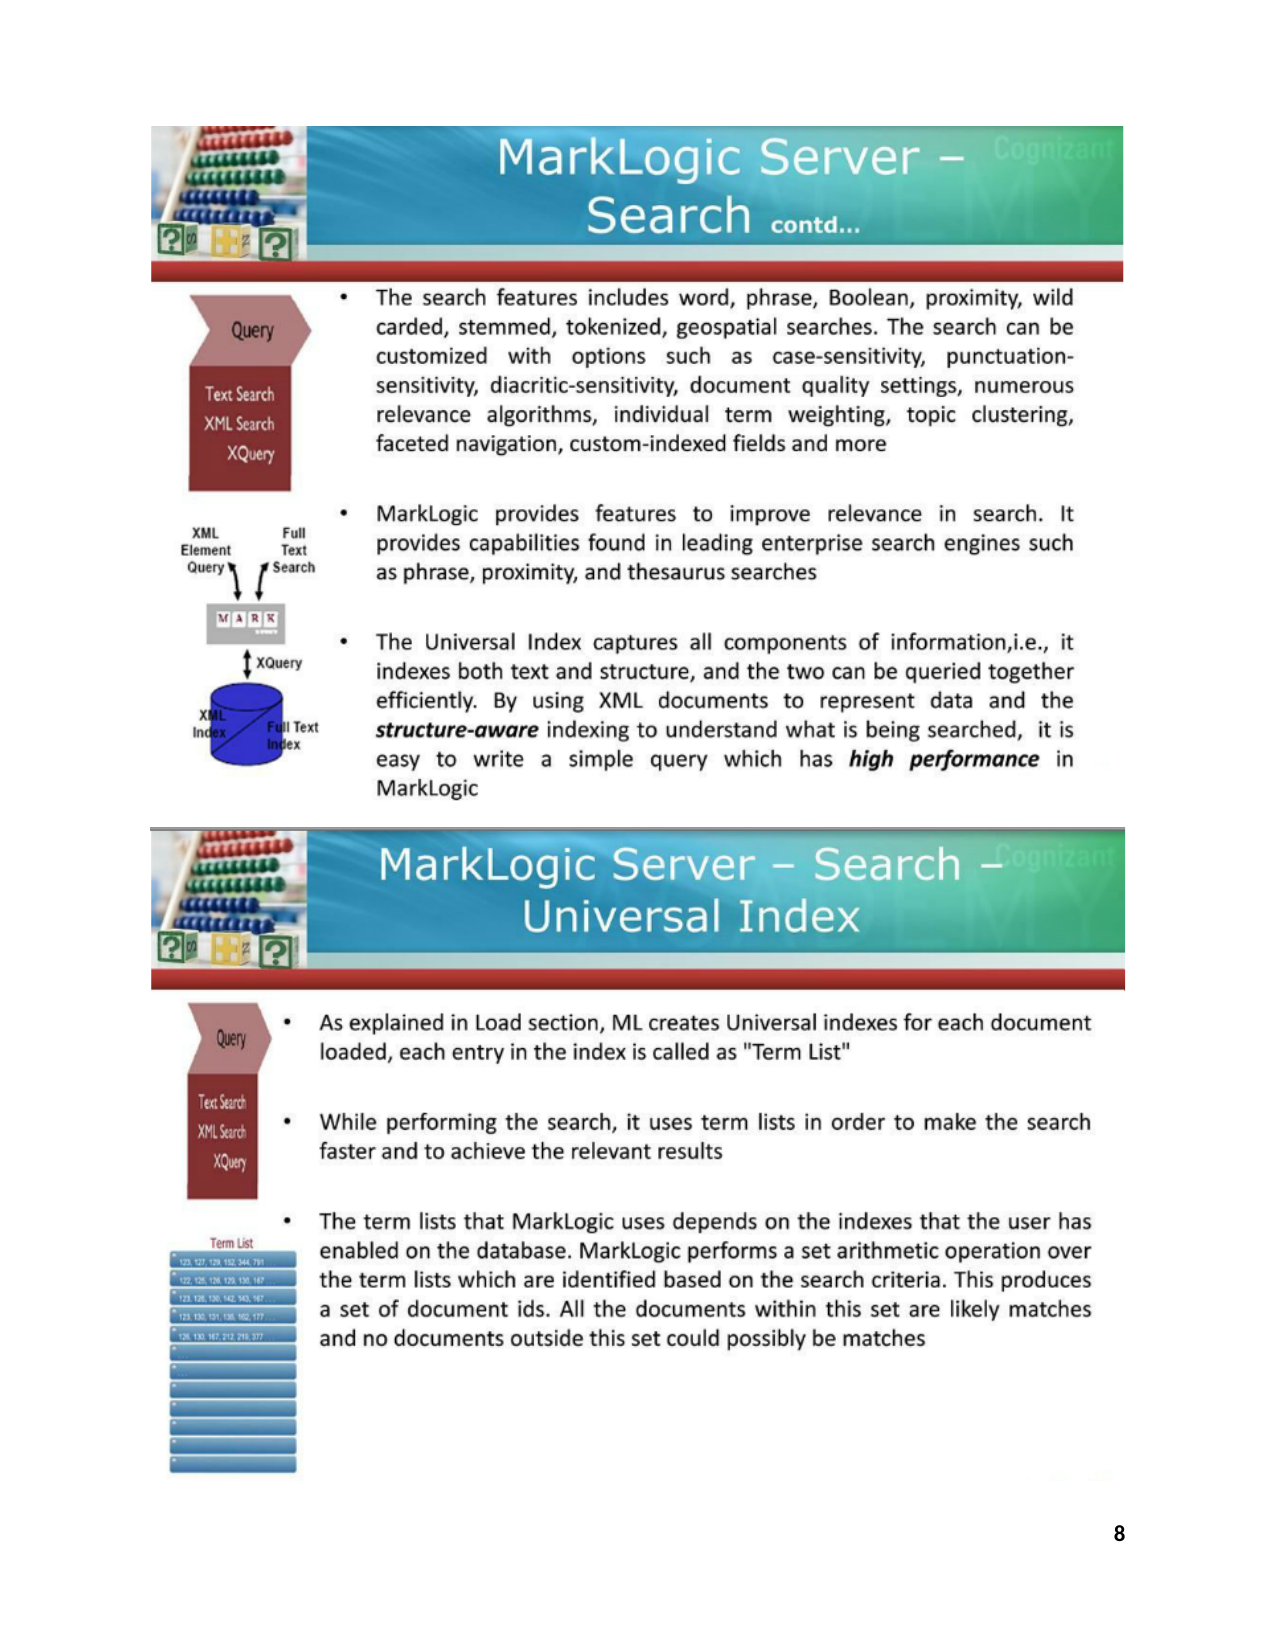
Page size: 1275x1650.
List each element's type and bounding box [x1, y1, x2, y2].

picture [150, 827, 1125, 1481]
picture [150, 126, 1125, 803]
